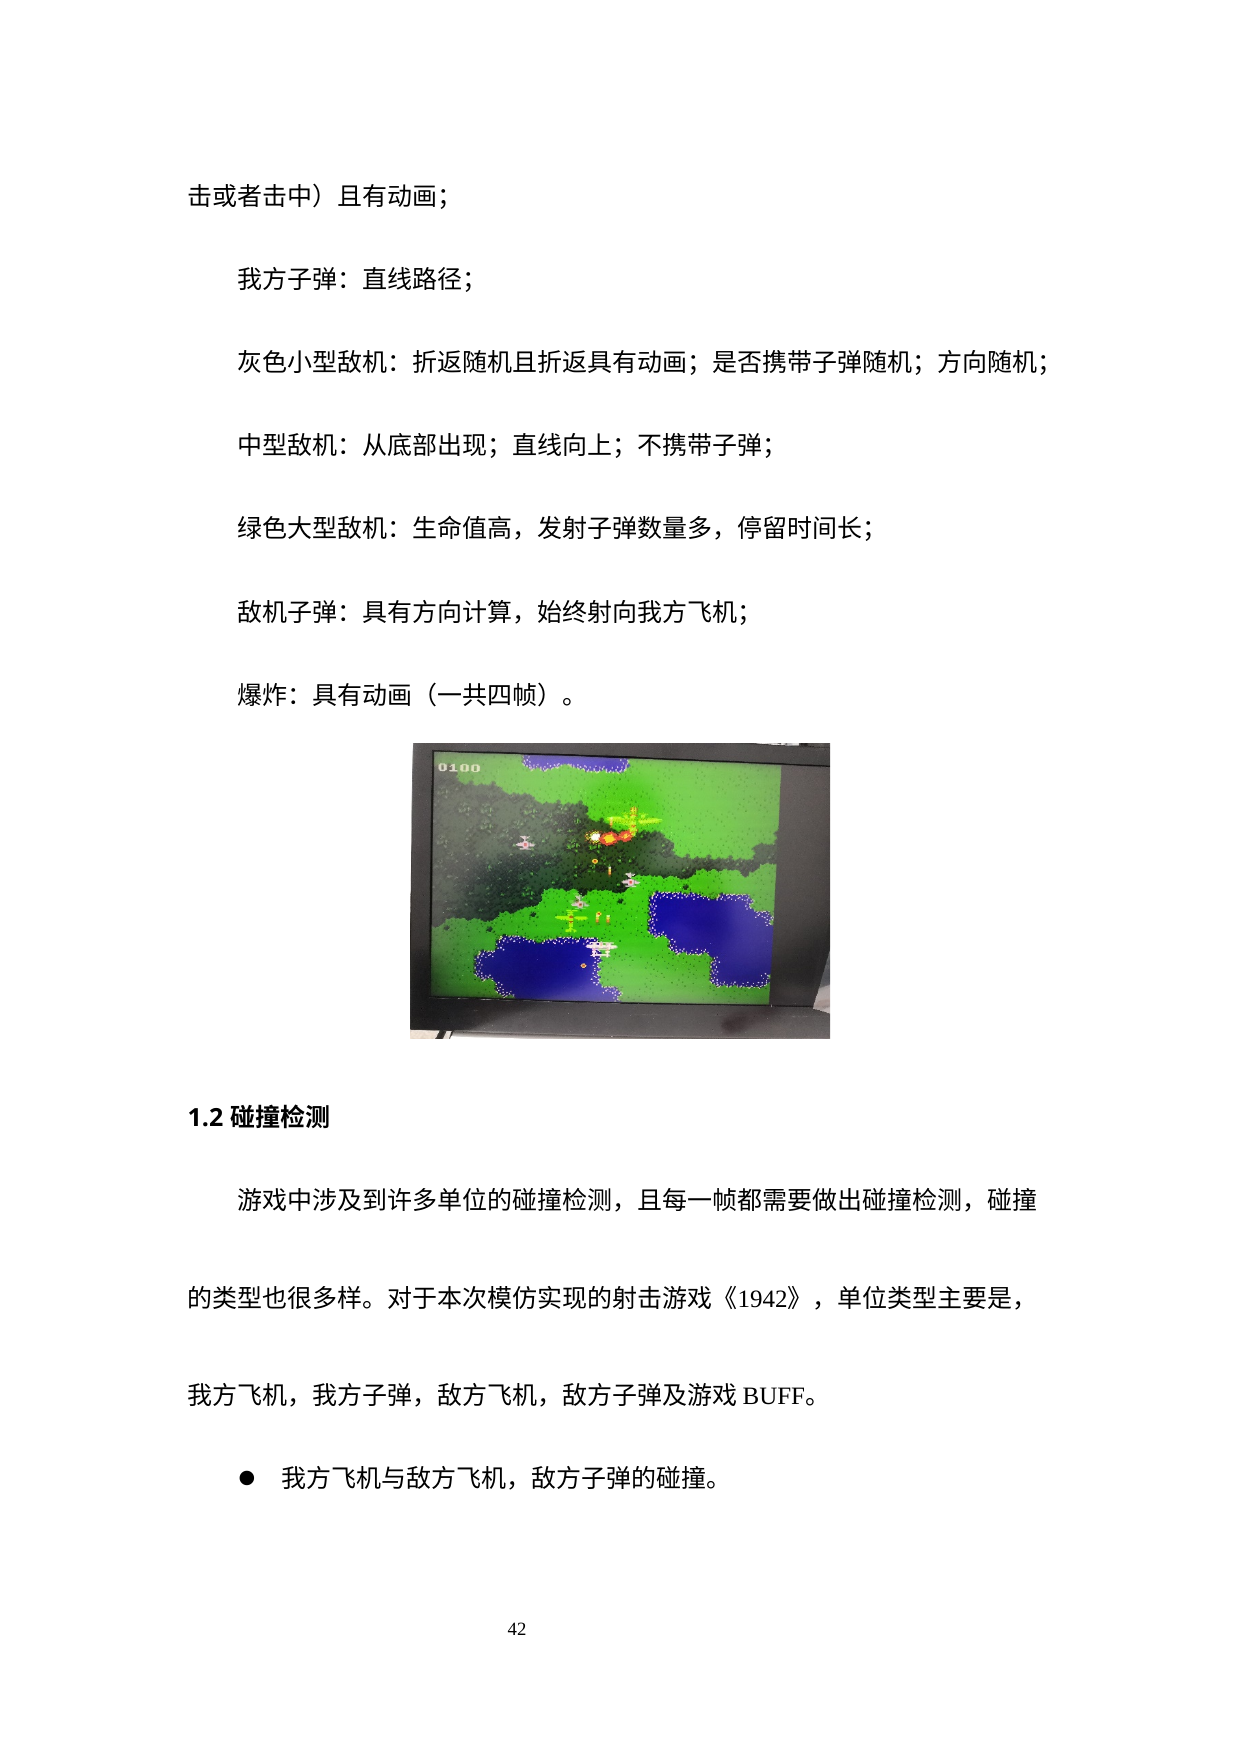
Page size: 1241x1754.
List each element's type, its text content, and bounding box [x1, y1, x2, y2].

text 绿色大型敌机：生命值高，发射子弹数量多，停留时间长； [187, 494, 1053, 559]
list 我方飞机与敌方飞机，敌方子弹的碰撞。 [237, 1444, 1053, 1509]
picture [410, 743, 831, 1039]
text 敌机子弹：具有方向计算，始终射向我方飞机； [187, 578, 1053, 643]
text 游戏中涉及到许多单位的碰撞检测，且每一帧都需要做出碰撞检测，碰撞的类型也很多样。对于本次模仿实现的射击游戏《1942》，单位类型主要是，我方飞机，我方子弹，敌方飞机，敌方子弹及游戏BUFF。 [187, 1166, 1053, 1426]
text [187, 162, 1053, 227]
text 1.2 碰撞检测 [187, 1083, 1053, 1148]
text 爆炸：具有动画（一共四帧）。 [187, 661, 1053, 726]
text 我方子弹：直线路径； [187, 245, 1053, 310]
text 中型敌机：从底部出现；直线向上；不携带子弹； [187, 411, 1053, 476]
text 灰色小型敌机：折返随机且折返具有动画；是否携带子弹随机；方向随机； [187, 328, 1053, 393]
